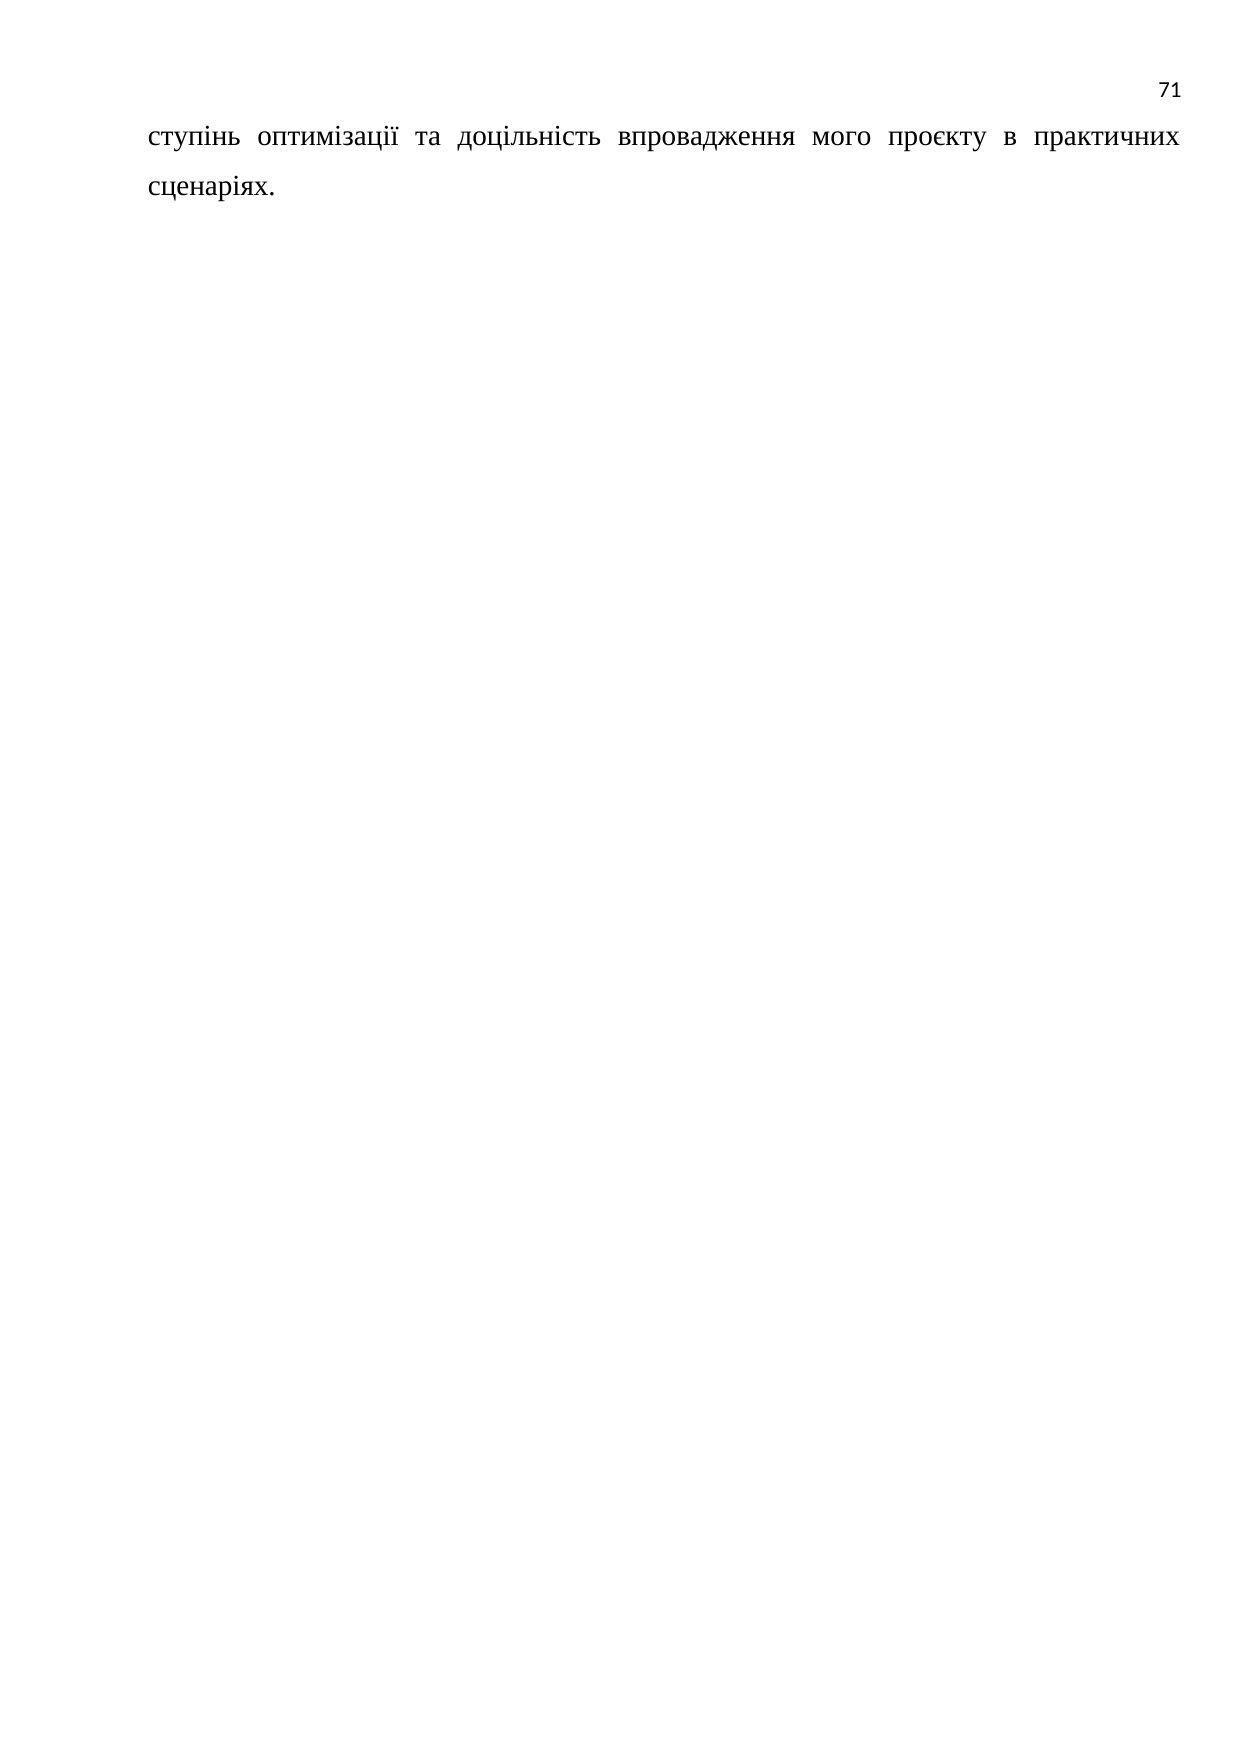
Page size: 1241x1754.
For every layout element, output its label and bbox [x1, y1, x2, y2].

text [148, 118, 1181, 202]
